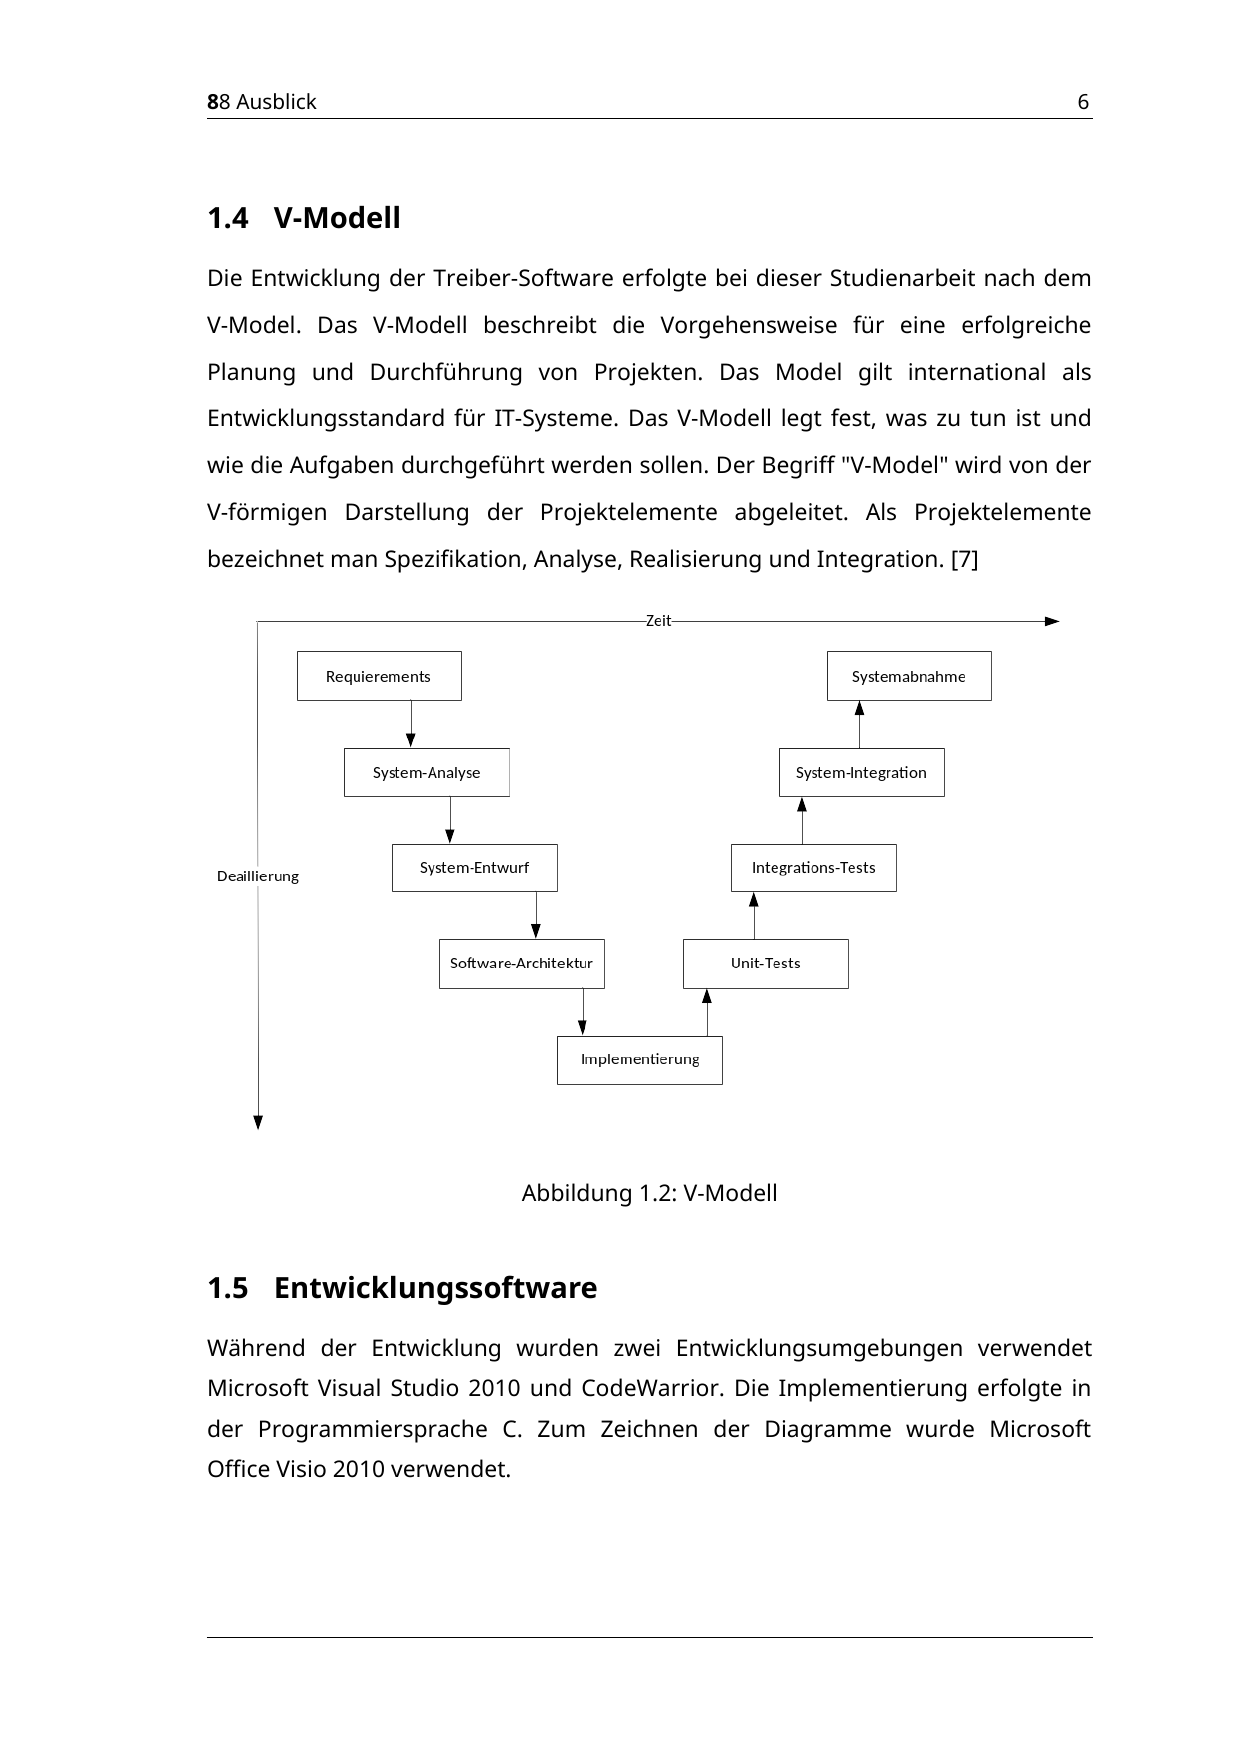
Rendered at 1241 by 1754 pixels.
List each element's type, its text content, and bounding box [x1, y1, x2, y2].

text Die Entwicklung der Treiber-Software erfolgte bei dieser Studienarbeit nach dem V-Model. Das V-Modell beschreibt die Vorgehensweise für eine erfolgreiche Planung und Durchführung von Projekten. Das Model gilt international als Entwicklungsstandard für IT-Systeme. Das V-Modell legt fest, was zu tun ist und wie die Aufgaben durchgeführt werden sollen. Der Begriff "V-Model" wird von der V-förmigen Darstellung der Projektelemente abgeleitet. Als Projektelemente bezeichnet man Spezifikation, Analyse, Realisierung und Integration. [7] [207, 262, 1093, 574]
text Während der Entwicklung wurden zwei Entwicklungsumgebungen verwendet Microsoft Visual Studio 2010 und CodeWarrior. Die Implementierung erfolgte in der Programmiersprache C. Zum Zeichnen der Diagramme wurde Microsoft Office Visio 2010 verwendet. [207, 1331, 1093, 1484]
text Abbildung 1.2: V-Modell [207, 1177, 1093, 1208]
subtitle V-Modell [207, 198, 1093, 237]
subtitle Entwicklungssoftware [207, 1267, 1093, 1307]
